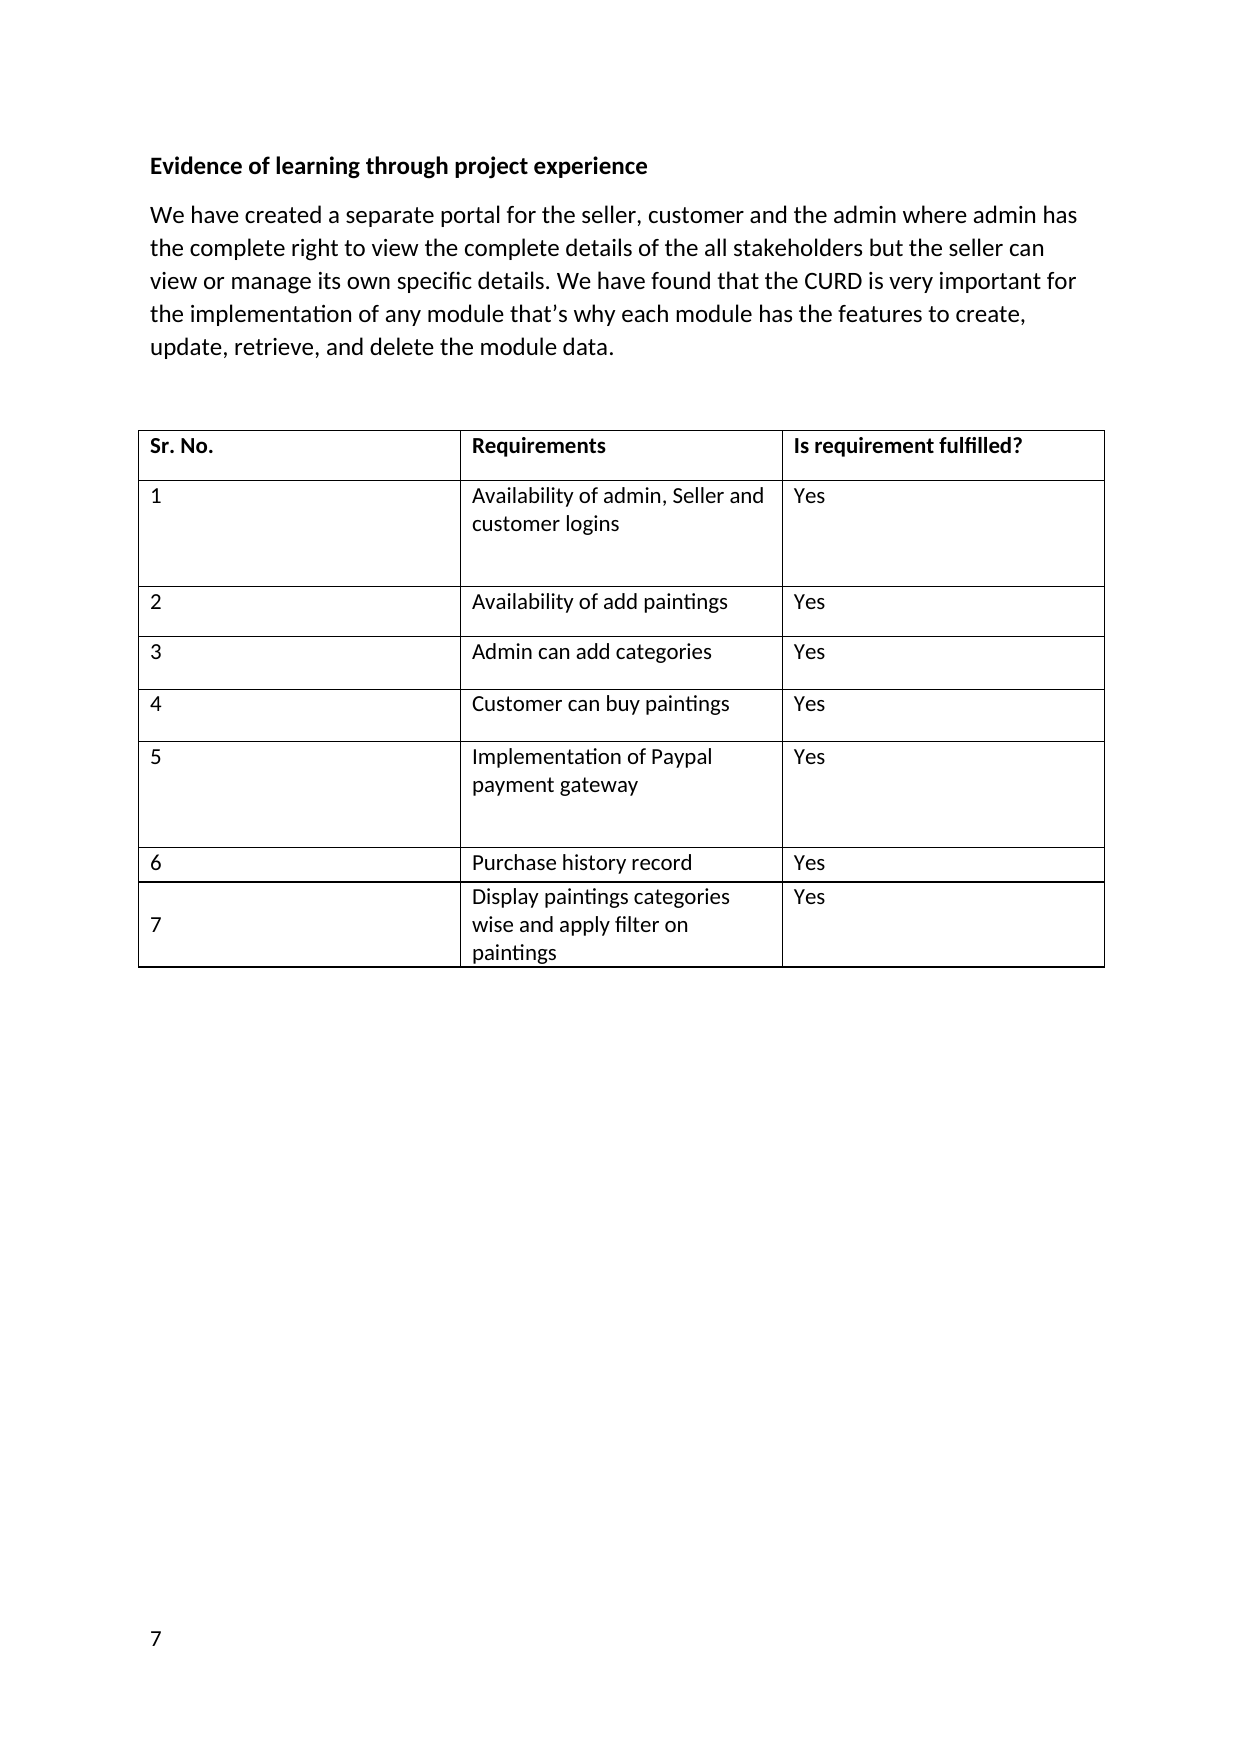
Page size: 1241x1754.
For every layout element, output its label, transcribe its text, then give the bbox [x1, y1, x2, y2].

table_cell Admin can add categories [461, 637, 782, 688]
table_header Requirements [461, 431, 782, 480]
table_cell 5 [139, 742, 460, 847]
table_cell Display paintings categories wise and apply filter on paintings [461, 883, 782, 966]
table_cell Yes [783, 587, 1104, 636]
text We have created a separate portal for the seller, customer and the admin where admin has the complete right to view the complete details of the all stakeholders but the seller can view or manage its own specific details. We have found that the CURD is very important for the implementation of any module that’s why each module has the features to create, update, retrieve, and delete the module data. [150, 199, 1090, 362]
table_cell 2 [139, 587, 460, 636]
table_cell Yes [783, 637, 1104, 688]
table_cell 7 [139, 883, 460, 966]
table_header Is requirement fulfilled? [783, 431, 1104, 480]
text Evidence of learning through project experience [150, 150, 1090, 181]
table_cell Yes [783, 848, 1104, 881]
table_cell Yes [783, 481, 1104, 586]
table_cell Purchase history record [461, 848, 782, 881]
table_cell Availability of admin, Seller and customer logins [461, 481, 782, 586]
table_cell 4 [139, 690, 460, 741]
table_cell Yes [783, 883, 1104, 966]
table_cell 3 [139, 637, 460, 688]
table_header Sr. No. [139, 431, 460, 480]
table_cell Implementation of Paypal payment gateway [461, 742, 782, 847]
table_cell Yes [783, 690, 1104, 741]
table_cell 1 [139, 481, 460, 586]
table_cell Availability of add paintings [461, 587, 782, 636]
table_cell Yes [783, 742, 1104, 847]
table_cell Customer can buy paintings [461, 690, 782, 741]
table_cell 6 [139, 848, 460, 881]
